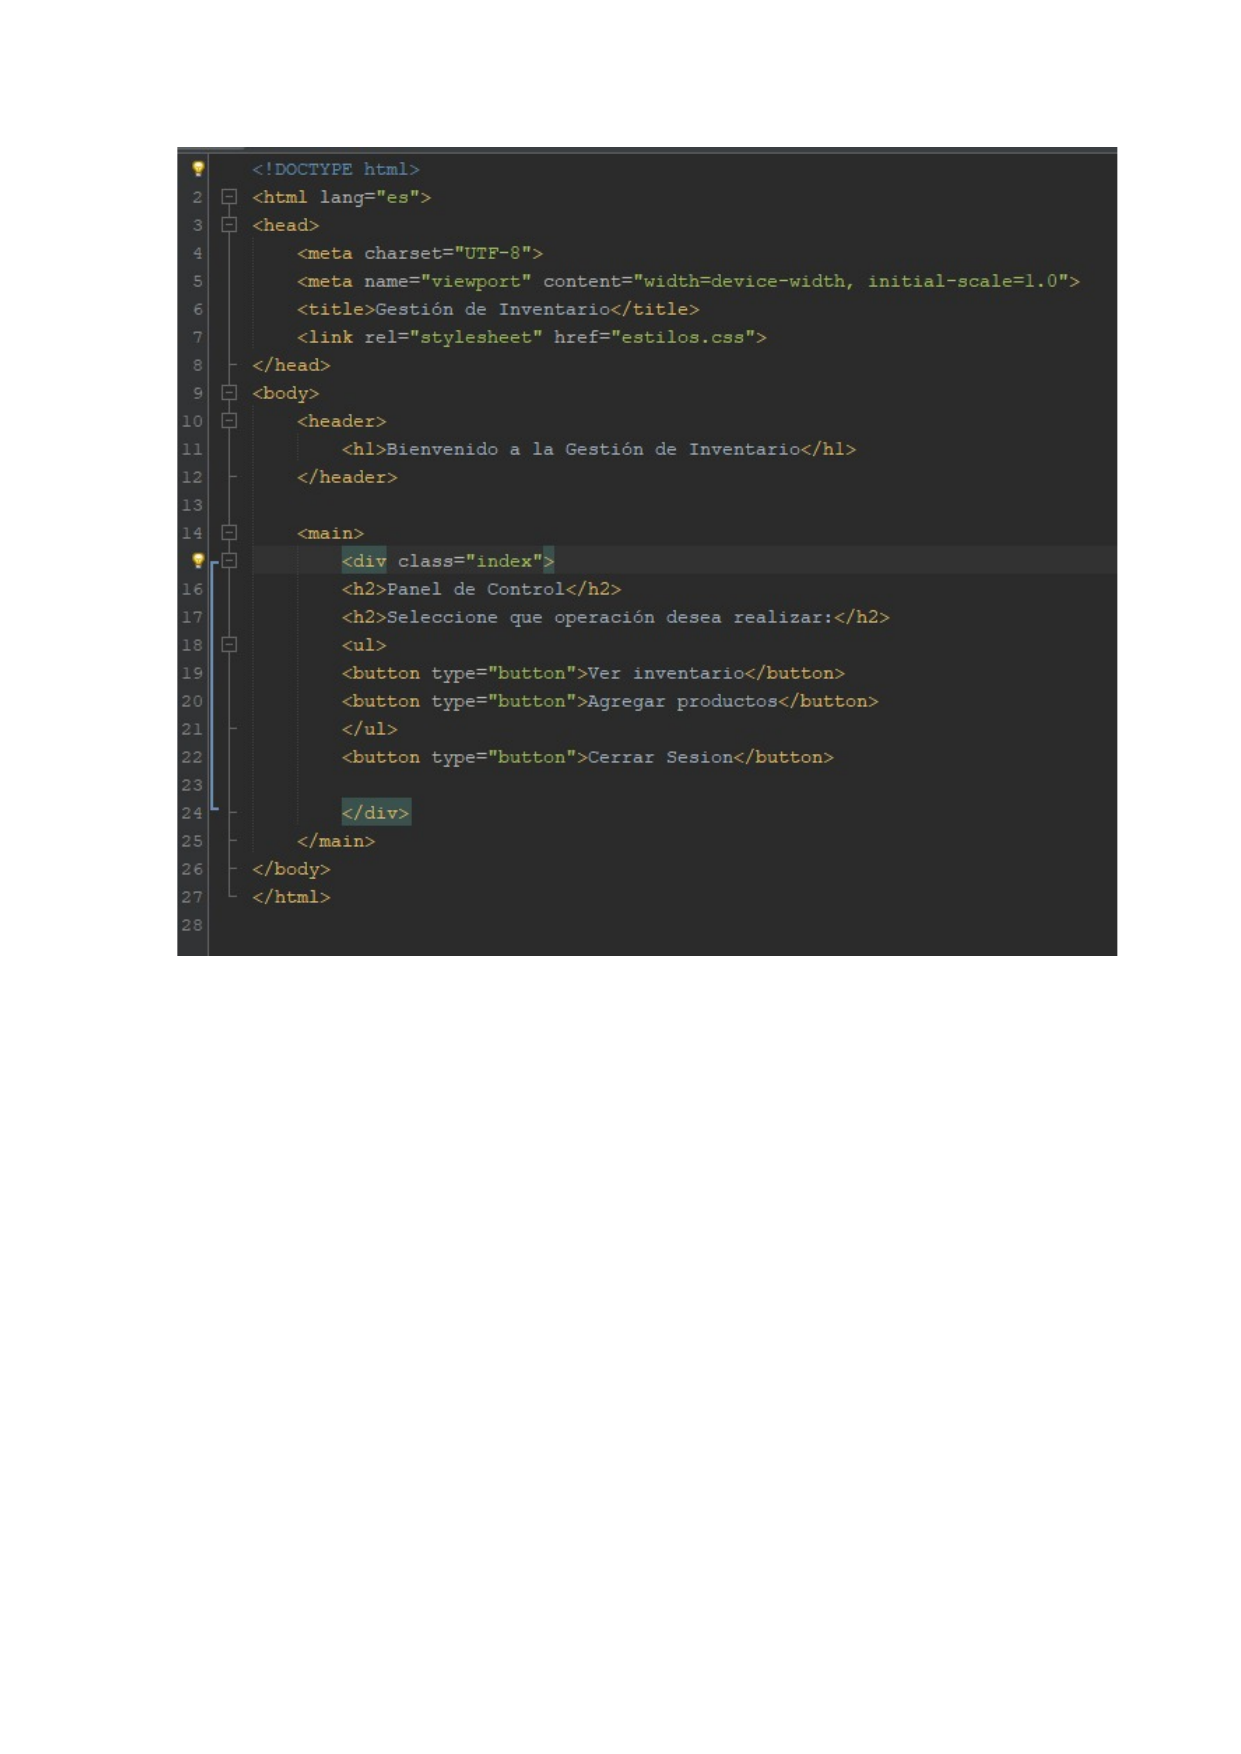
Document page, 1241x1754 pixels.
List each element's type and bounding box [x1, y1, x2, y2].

picture [177, 147, 1118, 956]
